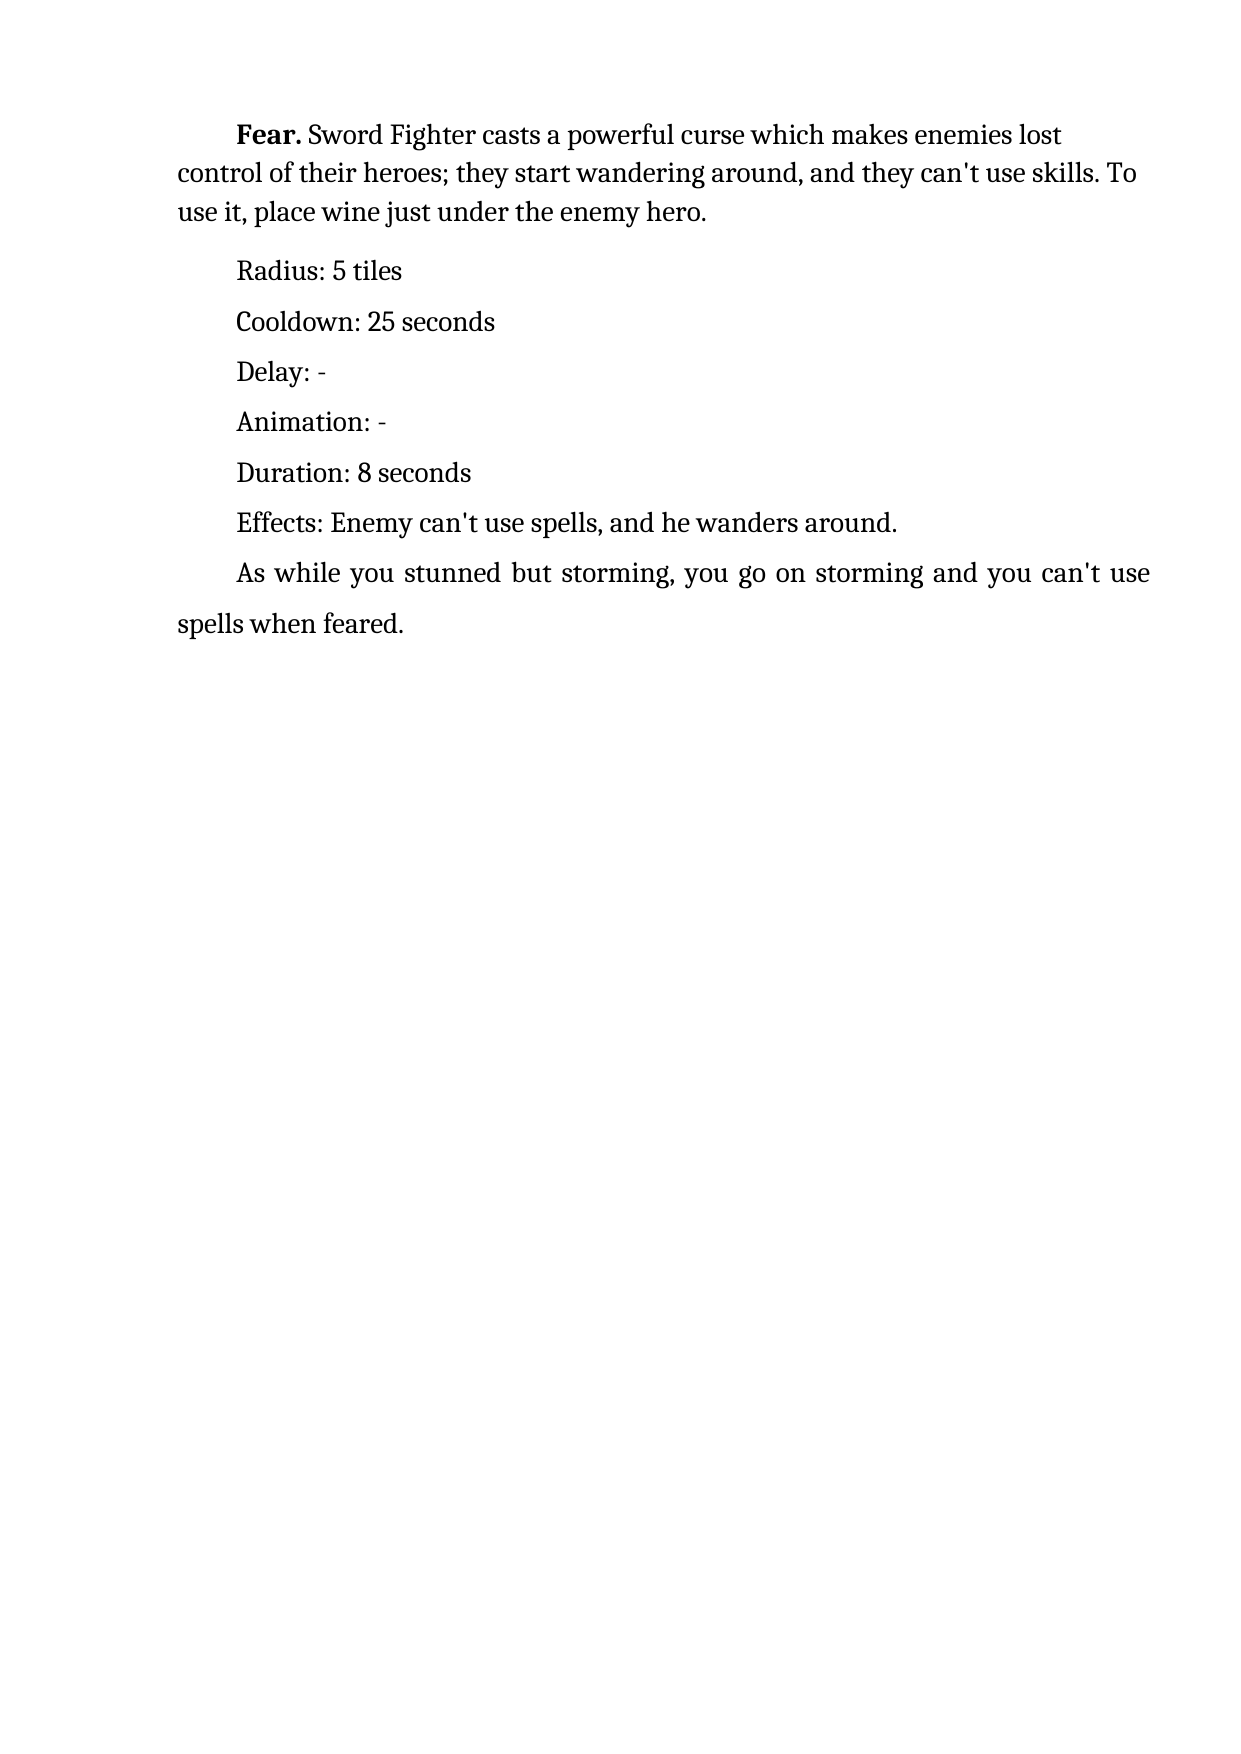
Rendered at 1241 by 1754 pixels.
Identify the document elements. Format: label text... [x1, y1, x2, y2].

text Delay: - [177, 355, 1152, 389]
text Duration: 8 seconds [177, 456, 1152, 489]
text Fear. Sword Fighter casts a powerful curse which makes enemies lost control of their heroes; they start wandering around, and they can't use skills. To use it, place wine just under the enemy hero. [177, 118, 1152, 229]
text As while you stunned but storming, you go on storming and you can't use spells when feared. [177, 556, 1152, 640]
text Effects: Enemy can't use spells, and he wanders around. [177, 506, 1152, 540]
text Cooldown: 25 seconds [177, 305, 1152, 338]
text Radius: 5 tiles [177, 254, 1152, 288]
text Animation: - [177, 406, 1152, 439]
